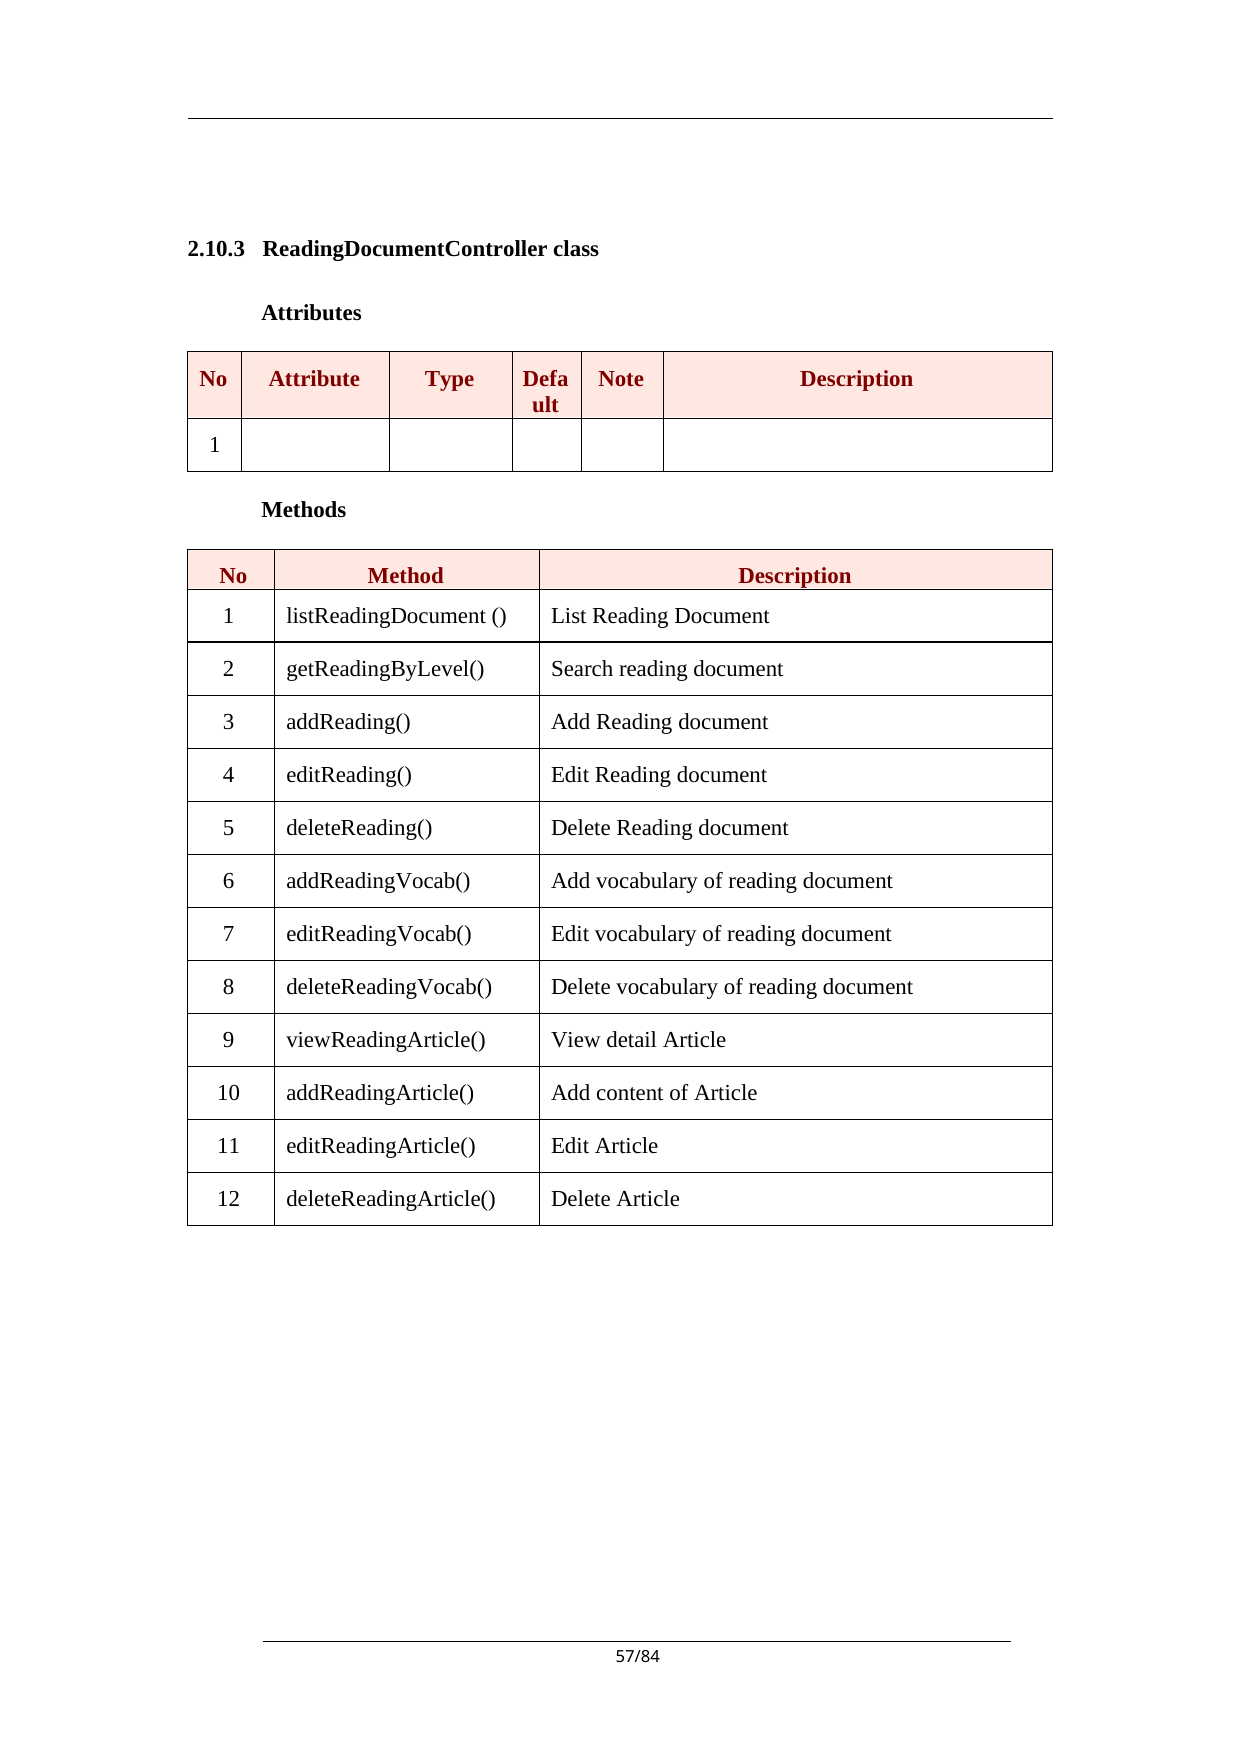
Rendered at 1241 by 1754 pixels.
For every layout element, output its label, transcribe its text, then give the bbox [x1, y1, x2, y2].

table_cell [188, 1173, 274, 1225]
table_cell [664, 419, 1052, 471]
table_cell deleteReadingVocab() [275, 961, 539, 1013]
subtitle Methods [261, 497, 1053, 523]
table_cell Edit Reading document [540, 749, 1052, 801]
table_cell [513, 419, 581, 471]
table_cell Add vocabulary of reading document [540, 855, 1052, 907]
table_header Attribute [242, 352, 389, 417]
table_header No [188, 352, 241, 417]
table_header Method [275, 550, 539, 588]
subtitle ReadingDocumentController class [187, 235, 1053, 261]
table_cell [188, 961, 274, 1013]
table_cell addReading() [275, 696, 539, 747]
table_cell View detail Article [540, 1014, 1052, 1066]
table_cell editReadingArticle() [275, 1120, 539, 1172]
table_cell [188, 643, 274, 694]
table_header Description [664, 352, 1052, 417]
table_cell [188, 590, 274, 641]
table_cell [390, 419, 512, 471]
table_cell [188, 1014, 274, 1066]
table_header Type [390, 352, 512, 417]
table_cell addReadingVocab() [275, 855, 539, 907]
table_cell Add content of Article [540, 1067, 1052, 1119]
table_cell addReadingArticle() [275, 1067, 539, 1119]
table_cell listReadingDocument () [275, 590, 539, 641]
table_cell [582, 419, 663, 471]
table_header Note [582, 352, 663, 417]
table_cell Delete vocabulary of reading document [540, 961, 1052, 1013]
table_cell Add Reading document [540, 696, 1052, 747]
table_cell List Reading Document [540, 590, 1052, 641]
table_cell Edit vocabulary of reading document [540, 908, 1052, 959]
table_header Description [540, 550, 1052, 588]
table_cell 1 [188, 419, 241, 471]
table_cell [188, 1067, 274, 1119]
table_cell [188, 908, 274, 959]
table_cell viewReadingArticle() [275, 1014, 539, 1066]
table_cell getReadingByLevel() [275, 643, 539, 694]
table_cell deleteReadingArticle() [275, 1173, 539, 1225]
table_cell editReading() [275, 749, 539, 801]
table_cell Delete Reading document [540, 802, 1052, 853]
table_header Default [513, 352, 581, 417]
table_cell [188, 802, 274, 853]
table_cell [188, 749, 274, 801]
table_cell Search reading document [540, 643, 1052, 694]
table_cell deleteReading() [275, 802, 539, 853]
table_cell Edit Article [540, 1120, 1052, 1172]
table_cell editReadingVocab() [275, 908, 539, 959]
table_cell [188, 855, 274, 907]
table_cell [188, 1120, 274, 1172]
table_cell Delete Article [540, 1173, 1052, 1225]
table_cell [188, 696, 274, 747]
subtitle Attributes [261, 299, 1053, 326]
table_header No [188, 550, 274, 588]
table_cell [242, 419, 389, 471]
